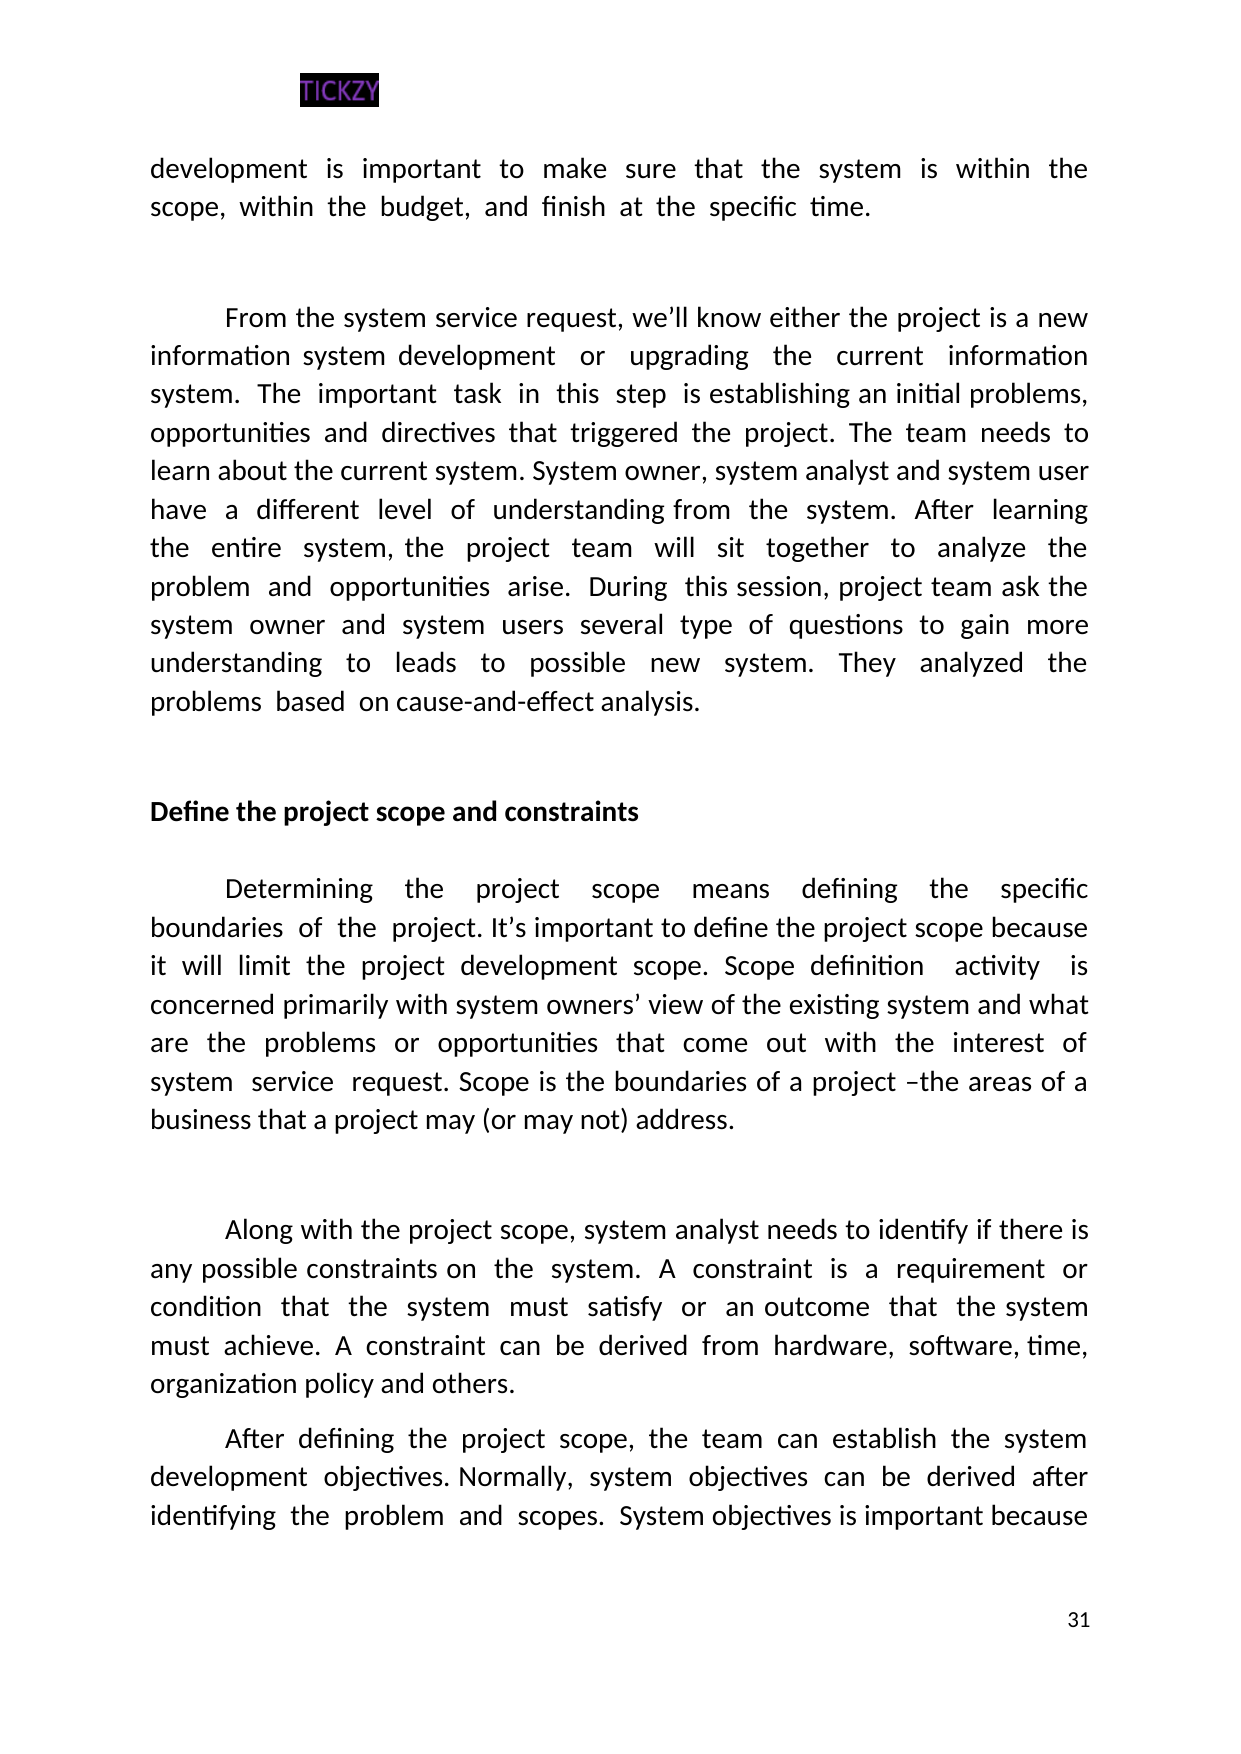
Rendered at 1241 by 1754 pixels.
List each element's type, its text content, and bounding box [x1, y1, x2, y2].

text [150, 1420, 1090, 1533]
text Along with the project scope, system analyst needs to identify if there is any possible constraints on the system. A constraint is a requirement or condition that the system must satisfy or an outcome that the system must achieve. A constraint can be derived from hardware, software, time, organization policy and others. [150, 1211, 1090, 1401]
text Determining the project scope means defining the specific boundaries of the project. It’s important to define the project scope because it will limit the project development scope. Scope definition activity is concerned primarily with system owners’ view of the existing system and what are the problems or opportunities that come out with the interest of system service request. Scope is the boundaries of a project –the areas of a business that a project may (or may not) address. [150, 870, 1090, 1137]
text From the system service request, we’ll know either the project is a new information system development or upgrading the current information system. The important task in this step is establishing an initial problems, opportunities and directives that triggered the project. The team needs to learn about the current system. System owner, system analyst and system user have a different level of understanding from the system. After learning the entire system, the project team will sit together to analyze the problem and opportunities arise. During this session, project team ask the system owner and system users several type of questions to gain more understanding to leads to possible new system. They analyzed the problems based on cause-and-effect analysis. [150, 299, 1090, 719]
text Define the project scope and constraints [150, 793, 1090, 829]
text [150, 150, 1090, 224]
picture [300, 73, 379, 107]
